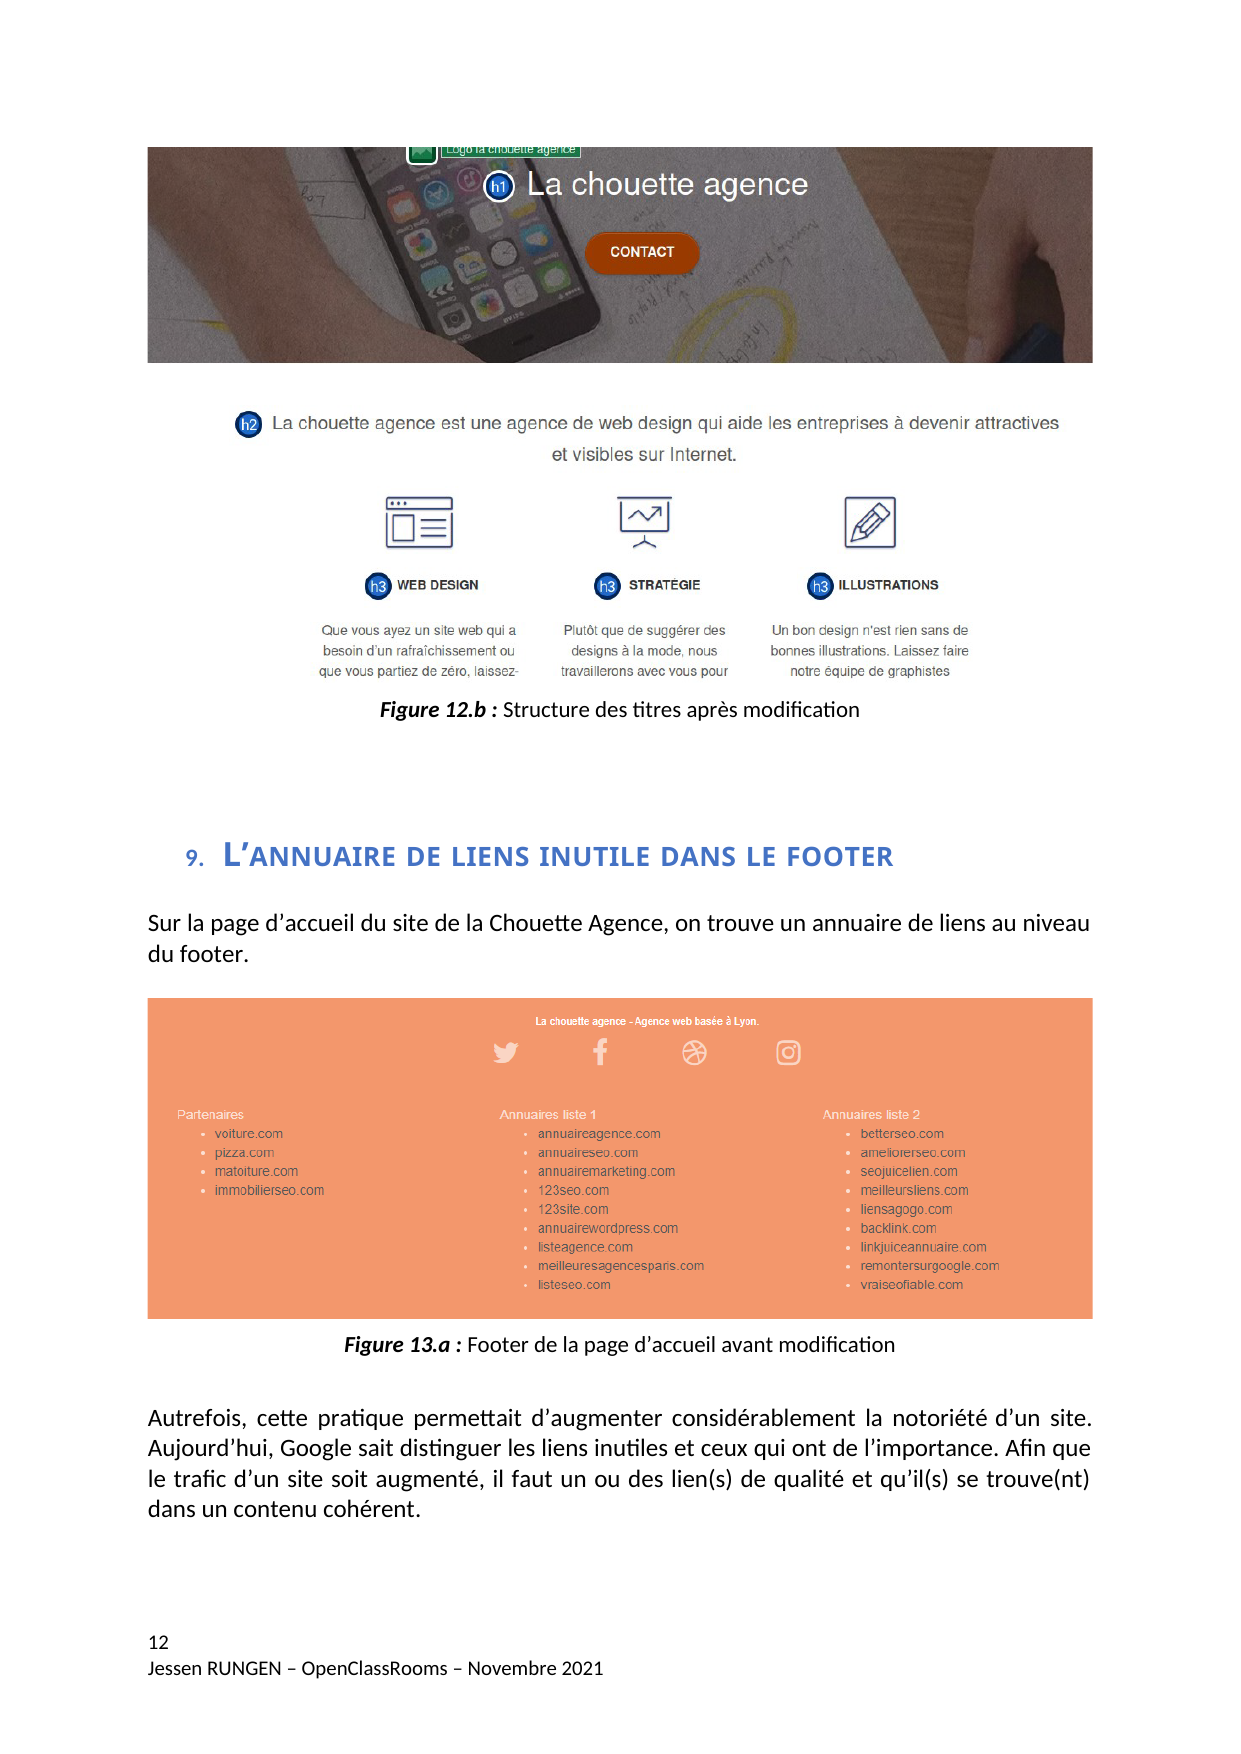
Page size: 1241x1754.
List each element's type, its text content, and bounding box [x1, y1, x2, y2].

text Figure 12.b : Structure des titres après modification [148, 695, 1093, 723]
text Figure 13.a : Footer de la page d’accueil avant modification [148, 1331, 1093, 1359]
picture [147, 147, 1093, 683]
text Sur la page d’accueil du site de la Chouette Agence, on trouve un annuaire de liens au niveau du footer. [148, 907, 1093, 968]
subtitle L’annuaire de liens inutile dans le footer [185, 831, 1093, 877]
picture [147, 998, 1093, 1319]
text Autrefois, cette pratique permettait d’augmenter considérablement la notoriété d’un site. Aujourd’hui, Google sait distinguer les liens inutiles et ceux qui ont de l’importance. Afin que le trafic d’un site soit augmenté, il faut un ou des lien(s) de qualité et qu’il(s) se trouve(nt) dans un contenu cohérent. [148, 1402, 1093, 1524]
